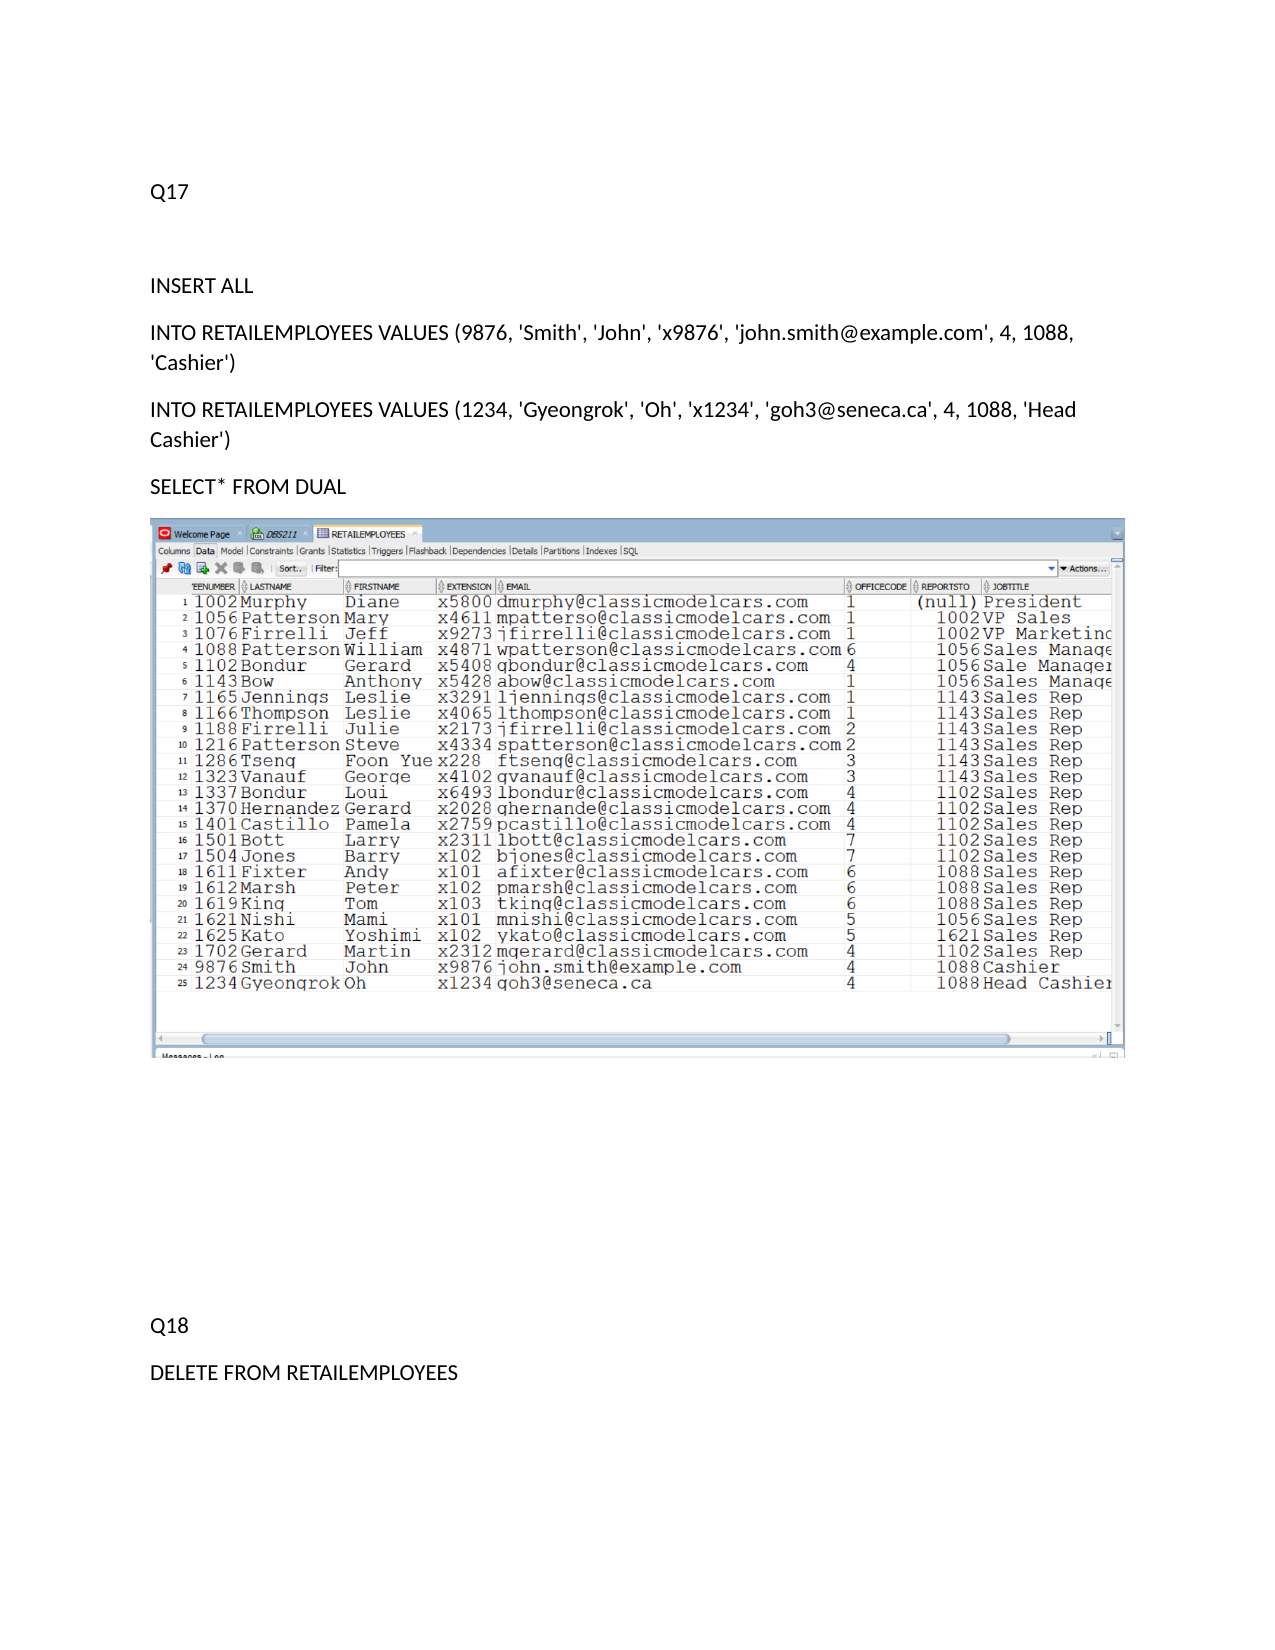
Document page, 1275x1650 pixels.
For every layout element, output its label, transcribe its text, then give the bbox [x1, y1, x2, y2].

text DELETE FROM RETAILEMPLOYEES [150, 1358, 1125, 1386]
text INTO RETAILEMPLOYEES VALUES (9876, 'Smith', 'John', 'x9876', 'john.smith@example.com', 4, 1088, 'Cashier') [150, 318, 1125, 376]
text Q18 [150, 1311, 1125, 1339]
text INTO RETAILEMPLOYEES VALUES (1234, 'Gyeongrok', 'Oh', 'x1234', 'goh3@seneca.ca', 4, 1088, 'Head Cashier') [150, 395, 1125, 453]
text SELECT* FROM DUAL [150, 472, 1125, 500]
text INSERT ALL [150, 271, 1125, 299]
picture [150, 518, 1125, 1058]
text Q17 [150, 177, 1125, 205]
